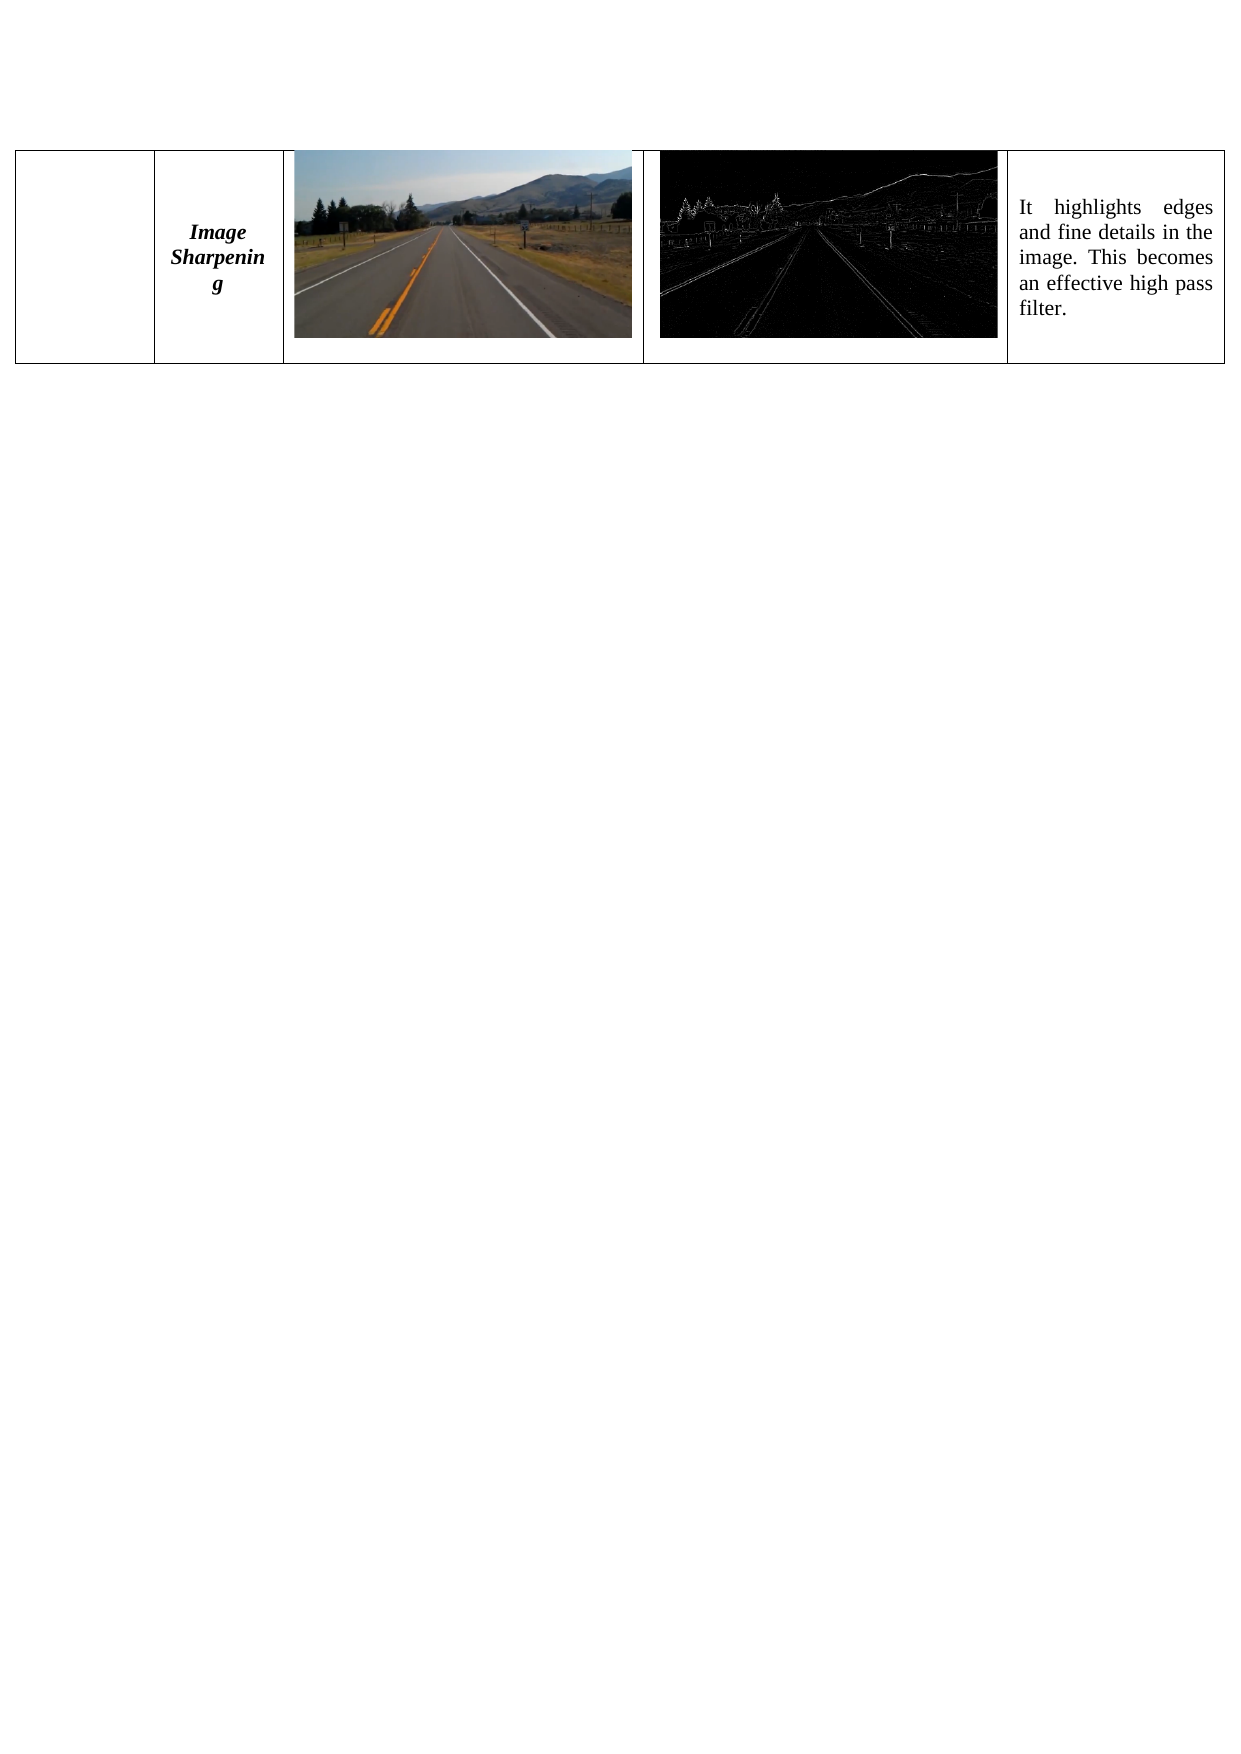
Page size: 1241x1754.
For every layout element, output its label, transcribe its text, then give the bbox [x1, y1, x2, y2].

table_cell It highlights edges and fine details in the image. This becomes an effective high pass filter. [1008, 151, 1224, 363]
table_cell [284, 151, 643, 363]
table_cell Image Sharpening [155, 151, 283, 363]
picture [294, 150, 632, 338]
table_cell [644, 151, 1007, 363]
picture [660, 150, 998, 338]
